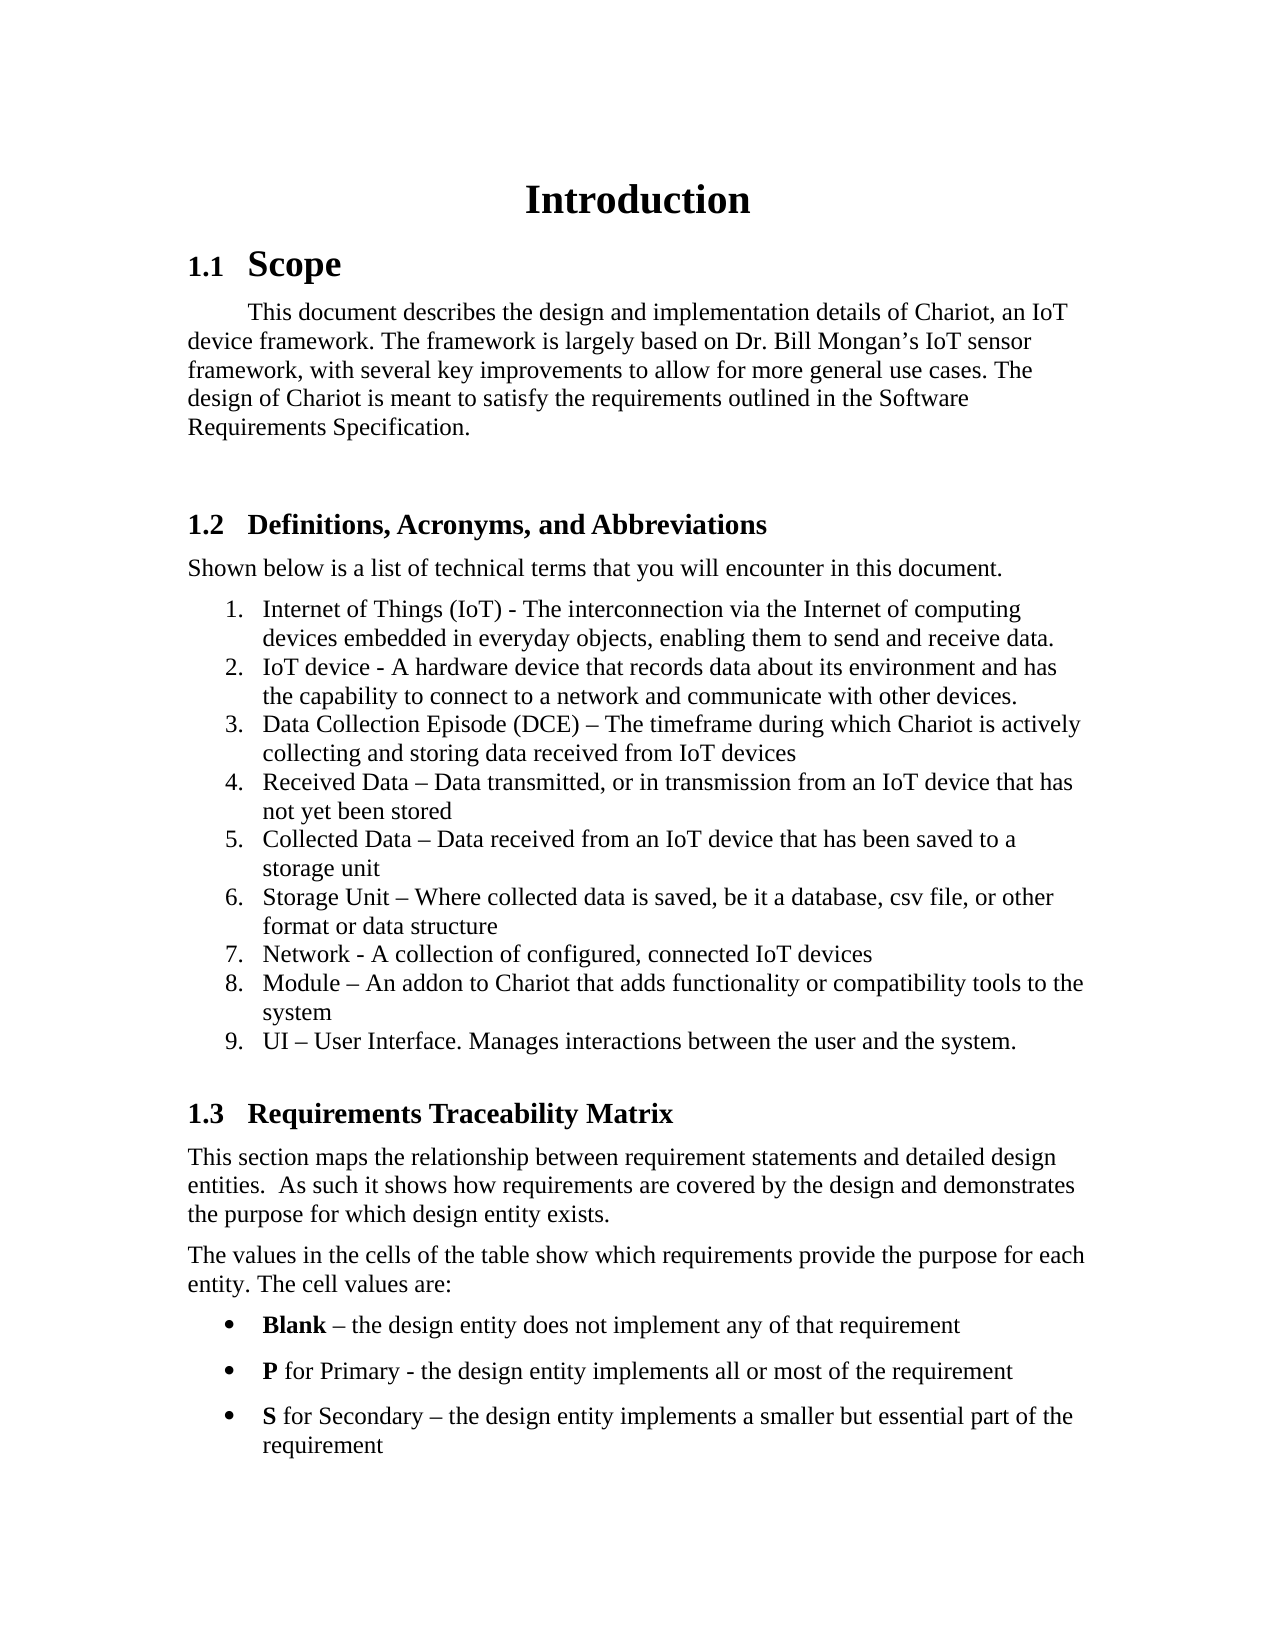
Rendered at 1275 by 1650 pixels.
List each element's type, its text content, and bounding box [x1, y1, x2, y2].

list Blank – the design entity does not implement any of that requirement [225, 1311, 1087, 1339]
text The values in the cells of the table show which requirements provide the purpose for each entity. The cell values are: [187, 1241, 1087, 1298]
text This document describes the design and implementation details of Chariot, an IoT device framework. The framework is largely based on Dr. Bill Mongan’s IoT sensor framework, with several key improvements to allow for more general use cases. The design of Chariot is meant to satisfy the requirements outlined in the Software Requirements Specification. [187, 297, 1087, 441]
title Introduction [187, 175, 1087, 223]
list UI – User Interface. Manages interactions between the user and the system. [225, 1026, 1087, 1054]
text Shown below is a list of technical terms that you will encounter in this document. [187, 553, 1087, 582]
list IoT device - A hardware device that records data about its environment and has the capability to connect to a network and communicate with other devices. [225, 652, 1087, 709]
list Collected Data – Data received from an IoT device that has been saved to a storage unit [225, 824, 1087, 882]
list Module – An addon to Chariot that adds functionality or compatibility tools to the system [225, 968, 1087, 1026]
subtitle Definitions, Acronyms, and Abbreviations [187, 507, 1087, 541]
subtitle Scope [187, 242, 1087, 285]
list Network - A collection of configured, connected IoT devices [225, 939, 1087, 968]
list P for Primary - the design entity implements all or most of the requirement [225, 1356, 1087, 1385]
subtitle Requirements Traceability Matrix [187, 1096, 1087, 1129]
list Received Data – Data transmitted, or in transmission from an IoT device that has not yet been stored [225, 767, 1087, 824]
list S for Secondary – the design entity implements a smaller but essential part of the requirement [225, 1401, 1087, 1459]
list Data Collection Episode (DCE) – The timeframe during which Chariot is actively collecting and storing data received from IoT devices [225, 709, 1087, 767]
text This section maps the relationship between requirement statements and detailed design entities. As such it shows how requirements are covered by the design and demonstrates the purpose for which design entity exists. [187, 1142, 1087, 1228]
list Internet of Things (IoT) - The interconnection via the Internet of computing devices embedded in everyday objects, enabling them to send and receive data. [225, 594, 1087, 652]
list Storage Unit – Where collected data is saved, be it a database, csv file, or other format or data structure [225, 882, 1087, 939]
